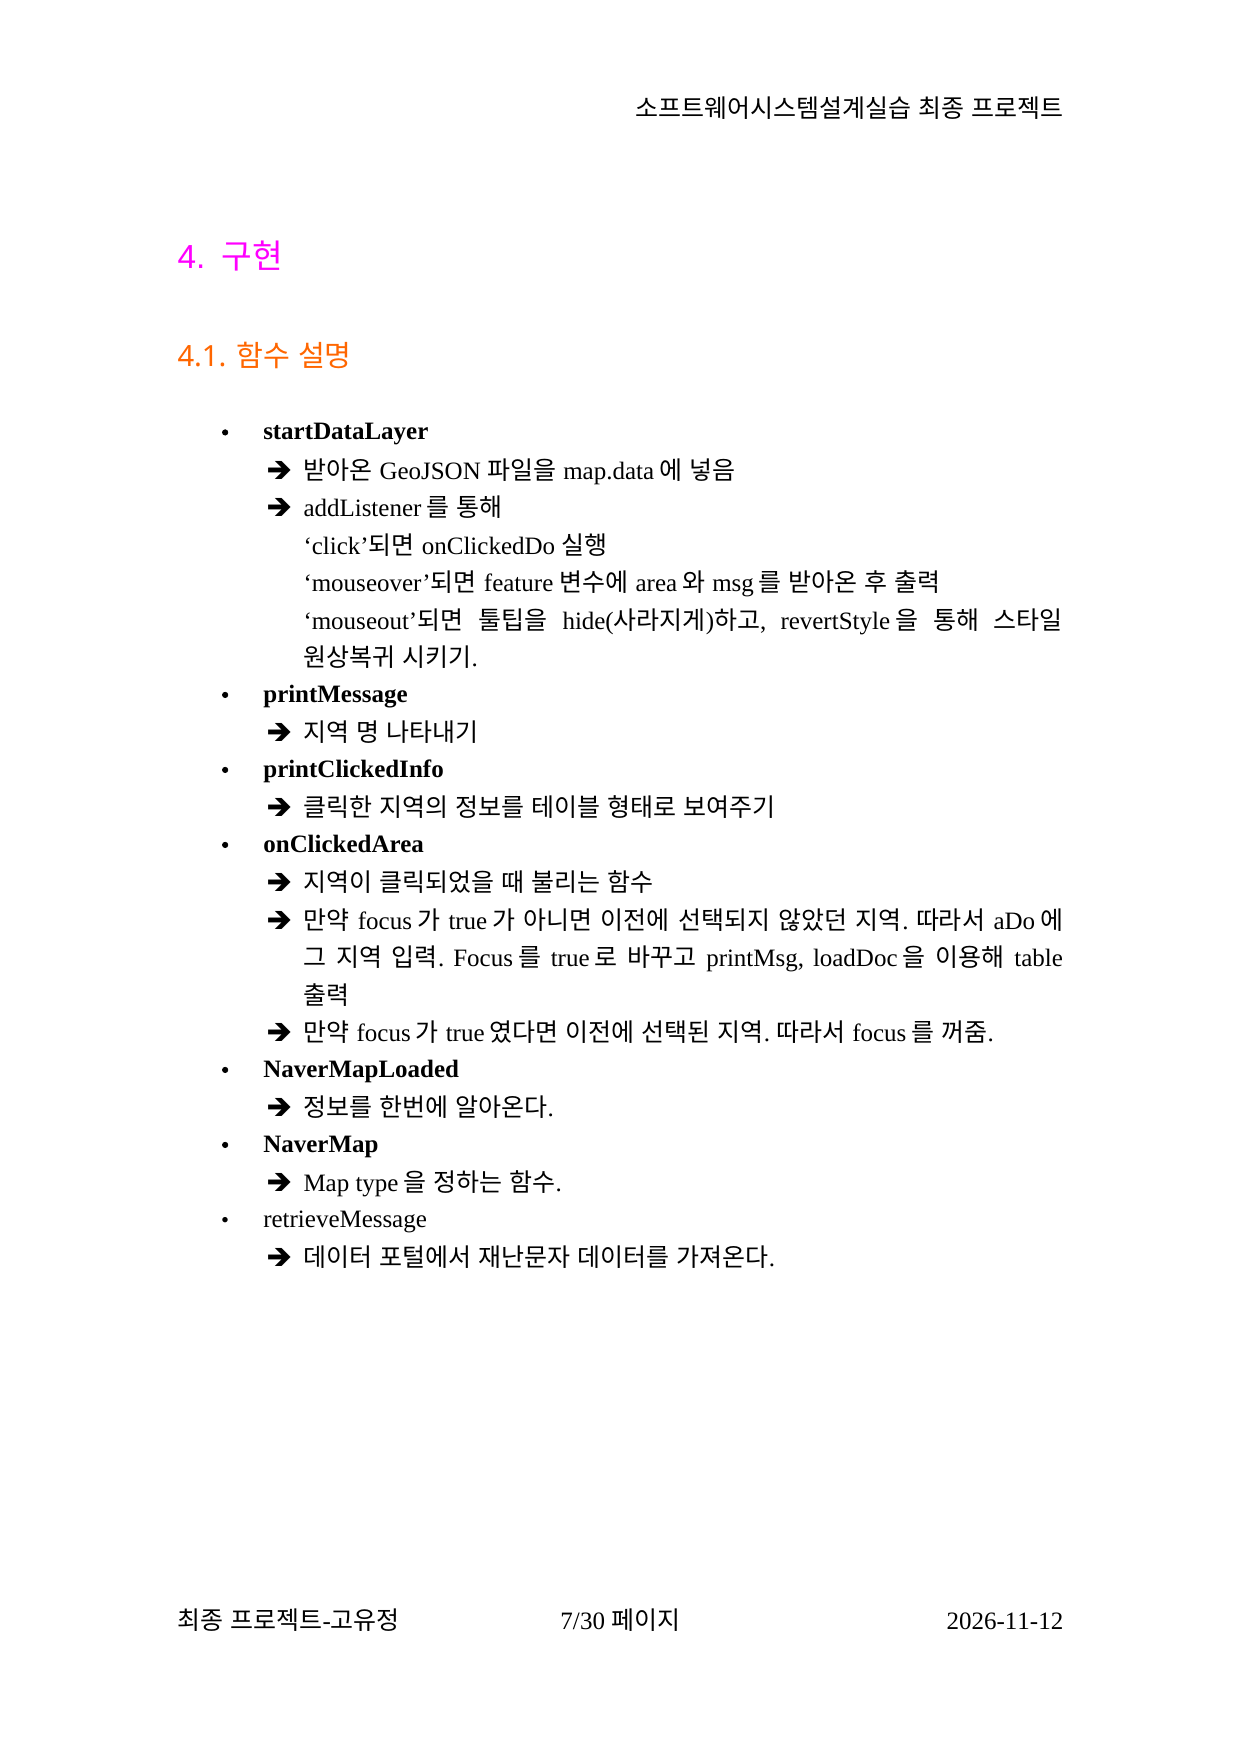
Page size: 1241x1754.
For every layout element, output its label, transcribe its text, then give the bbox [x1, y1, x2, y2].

list printClickedInfo [221, 749, 1063, 787]
list 만약 focus가 true가 아니면 이전에 선택되지 않았던 지역. 따라서 aDo에 그 지역 입력. Focus를 true로 바꾸고 printMsg, loadDoc을 이용해 table 출력 [266, 899, 1063, 1012]
list 지역 명 나타내기 [266, 712, 1063, 749]
list 정보를 한번에 알아온다. [266, 1087, 1063, 1124]
list 데이터 포털에서 재난문자 데이터를 가져온다. [266, 1237, 1063, 1274]
text ‘mouseout’되면 툴팁을 hide(사라지게)하고, revertStyle을 통해 스타일 원상복귀 시키기. [303, 599, 1063, 674]
text ‘mouseover’되면 feature 변수에 area와 msg를 받아온 후 출력 [303, 562, 1063, 599]
list NaverMapLoaded [221, 1049, 1063, 1087]
list NaverMap [221, 1124, 1063, 1162]
list 클릭한 지역의 정보를 테이블 형태로 보여주기 [266, 787, 1063, 824]
list startDataLayer [221, 412, 1063, 449]
list retrieveMessage [221, 1199, 1063, 1237]
text ‘click’되면 onClickedDo 실행 [303, 524, 1063, 562]
list onClickedArea [221, 824, 1063, 862]
list 지역이 클릭되었을 때 불리는 함수 [266, 862, 1063, 899]
list addListener를 통해 [266, 487, 1063, 524]
list printMessage [221, 674, 1063, 712]
list 받아온 GeoJSON 파일을 map.data에 넣음 [266, 449, 1063, 487]
subtitle 함수 설명 [177, 316, 1063, 391]
list 만약 focus가 true였다면 이전에 선택된 지역. 따라서 focus를 꺼줌. [266, 1012, 1063, 1049]
subtitle 구현 [177, 217, 1063, 292]
list Map type을 정하는 함수. [266, 1162, 1063, 1199]
